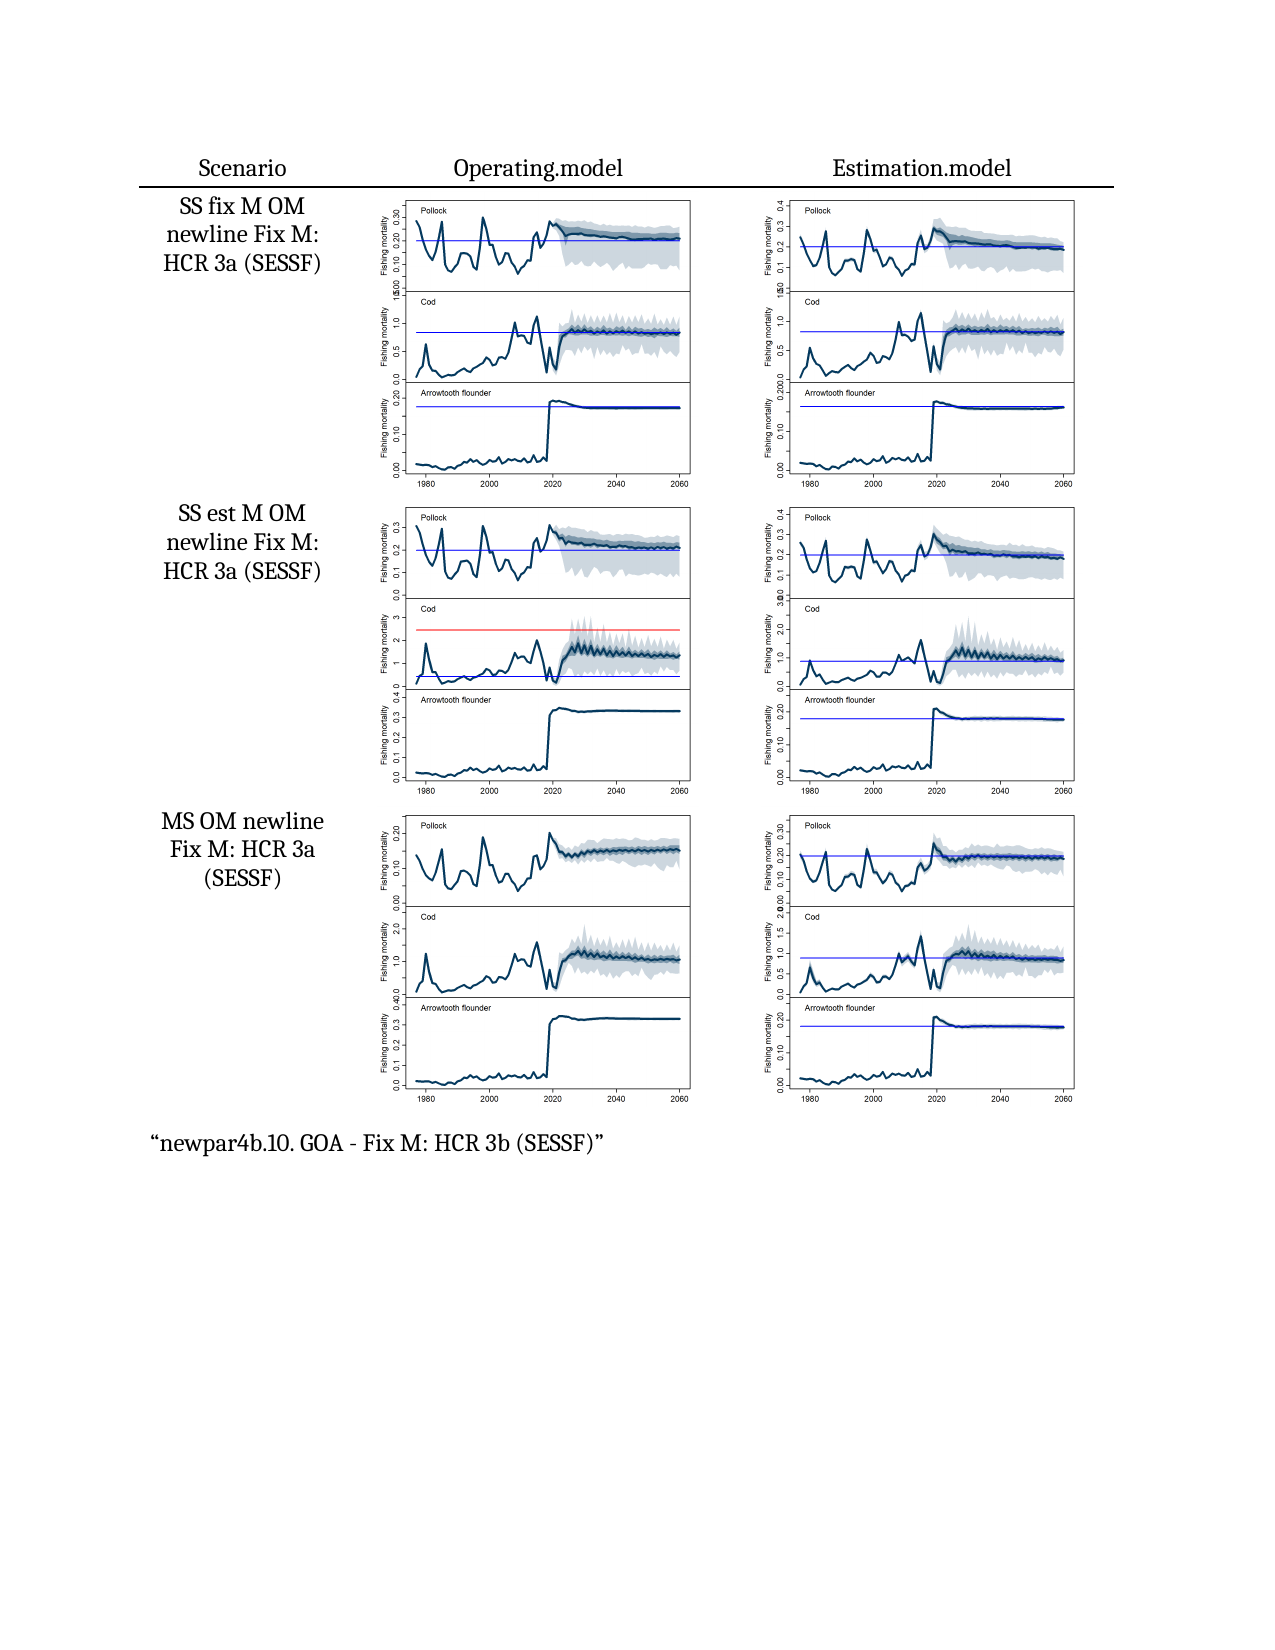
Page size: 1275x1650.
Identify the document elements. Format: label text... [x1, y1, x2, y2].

table_cell [346, 495, 730, 803]
table_header Estimation.model [730, 150, 1114, 186]
picture [760, 806, 1084, 1107]
table_header Operating.model [346, 150, 730, 186]
table_header Scenario [139, 150, 346, 186]
picture [376, 806, 700, 1107]
table_cell [730, 803, 1114, 1110]
table_cell SS est M OM newline Fix M: HCR 3a (SESSF) [139, 495, 346, 803]
table_cell [346, 803, 730, 1110]
text “newpar4b.10. GOA - Fix M: HCR 3b (SESSF)” [150, 1129, 1125, 1158]
table_cell MS OM newline Fix M: HCR 3a (SESSF) [139, 803, 346, 1110]
picture [376, 191, 700, 492]
table_cell [346, 188, 730, 495]
picture [760, 191, 1084, 492]
table_cell [730, 188, 1114, 495]
picture [376, 499, 700, 799]
table_cell SS fix M OM newline Fix M: HCR 3a (SESSF) [139, 188, 346, 495]
picture [760, 499, 1084, 799]
table_cell [730, 495, 1114, 803]
